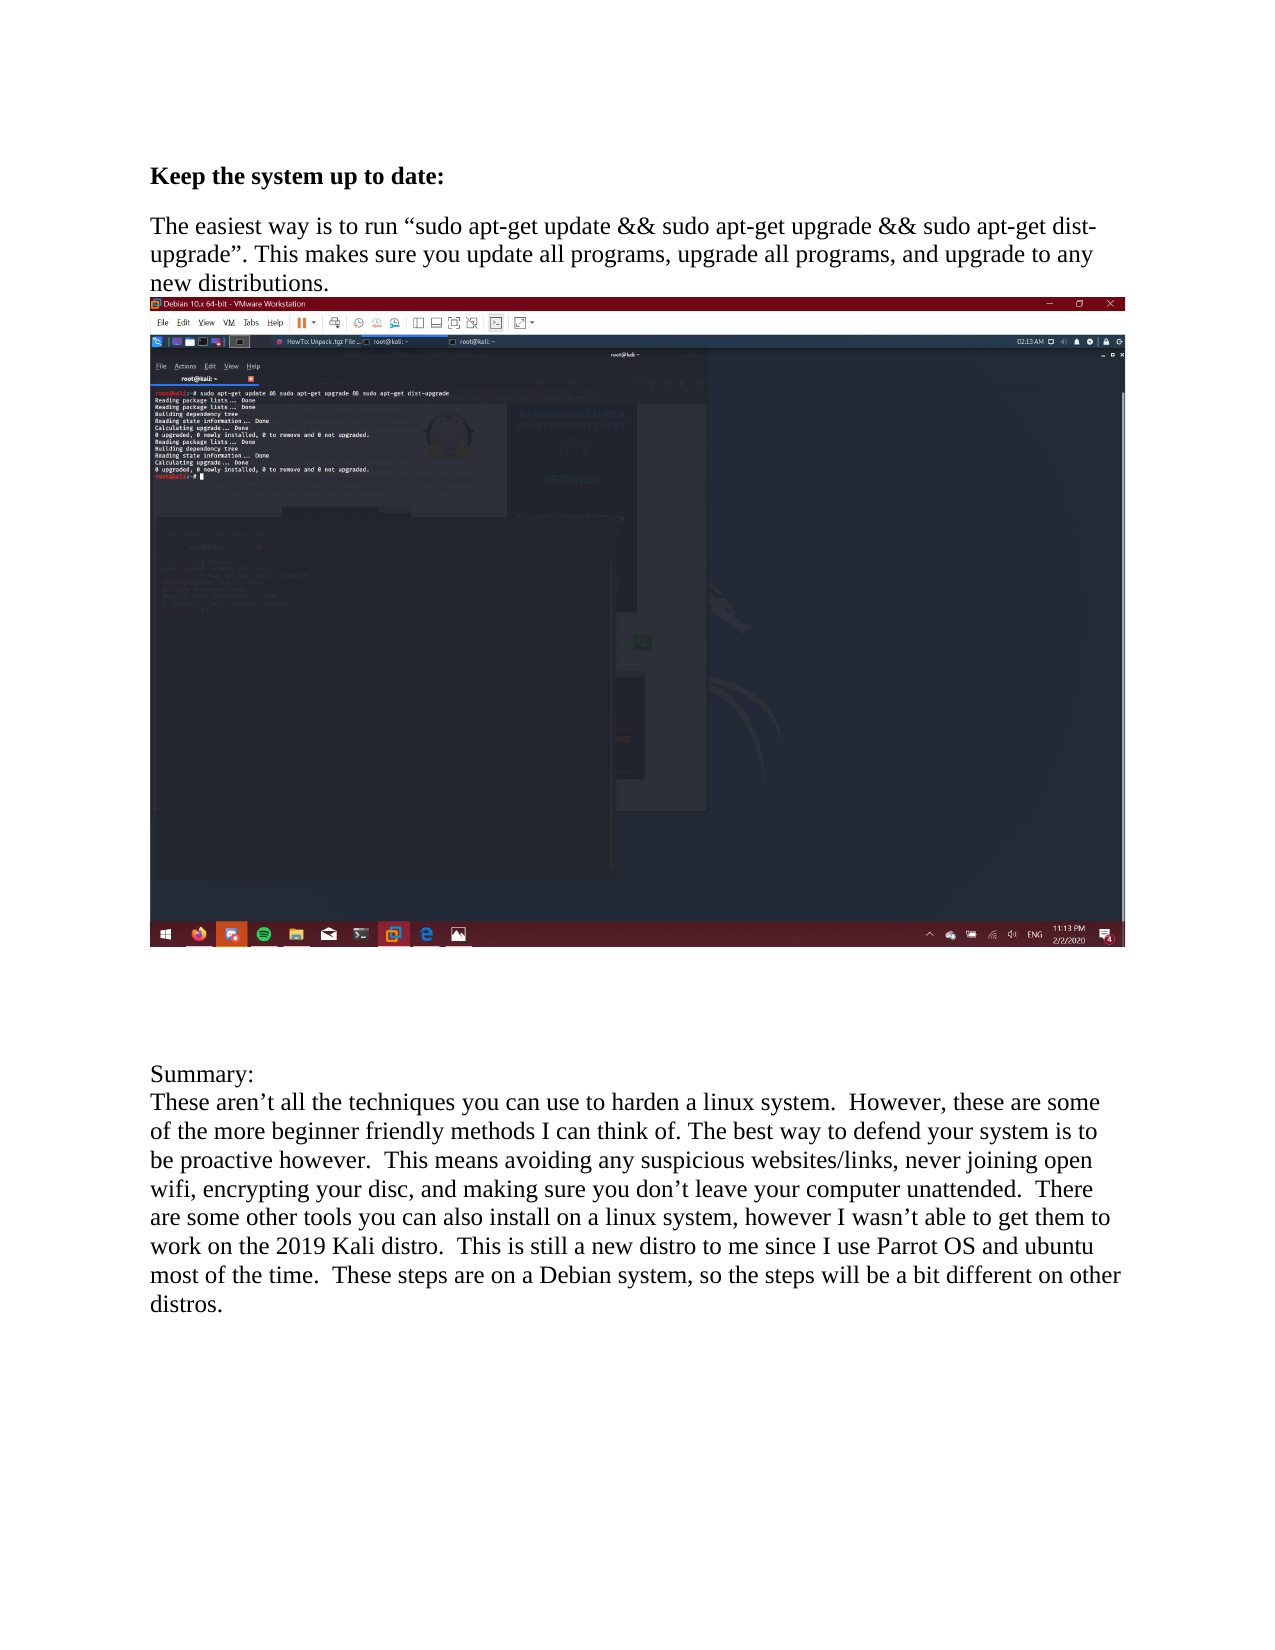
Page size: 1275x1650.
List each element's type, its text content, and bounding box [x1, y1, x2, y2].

text Keep the system up to date: [150, 161, 1125, 190]
text The easiest way is to run “sudo apt-get update && sudo apt-get upgrade && sudo apt-get dist-upgrade”. This makes sure you update all programs, upgrade all programs, and upgrade to any new distributions. [150, 211, 1125, 297]
picture [150, 297, 1125, 947]
text These aren’t all the techniques you can use to harden a linux system. However, these are some of the more beginner friendly methods I can think of. The best way to defend your system is to be proactive however. This means avoiding any suspicious websites/links, never joining open wifi, encrypting your disc, and making sure you don’t leave your computer unattended. There are some other tools you can also install on a linux system, however I wasn’t able to get them to work on the 2019 Kali distro. This is still a new distro to me since I use Parrot OS and ubuntu most of the time. These steps are on a Debian system, so the steps will be a bit different on other distros. [150, 1087, 1125, 1317]
subtitle Summary: [150, 1059, 1125, 1087]
